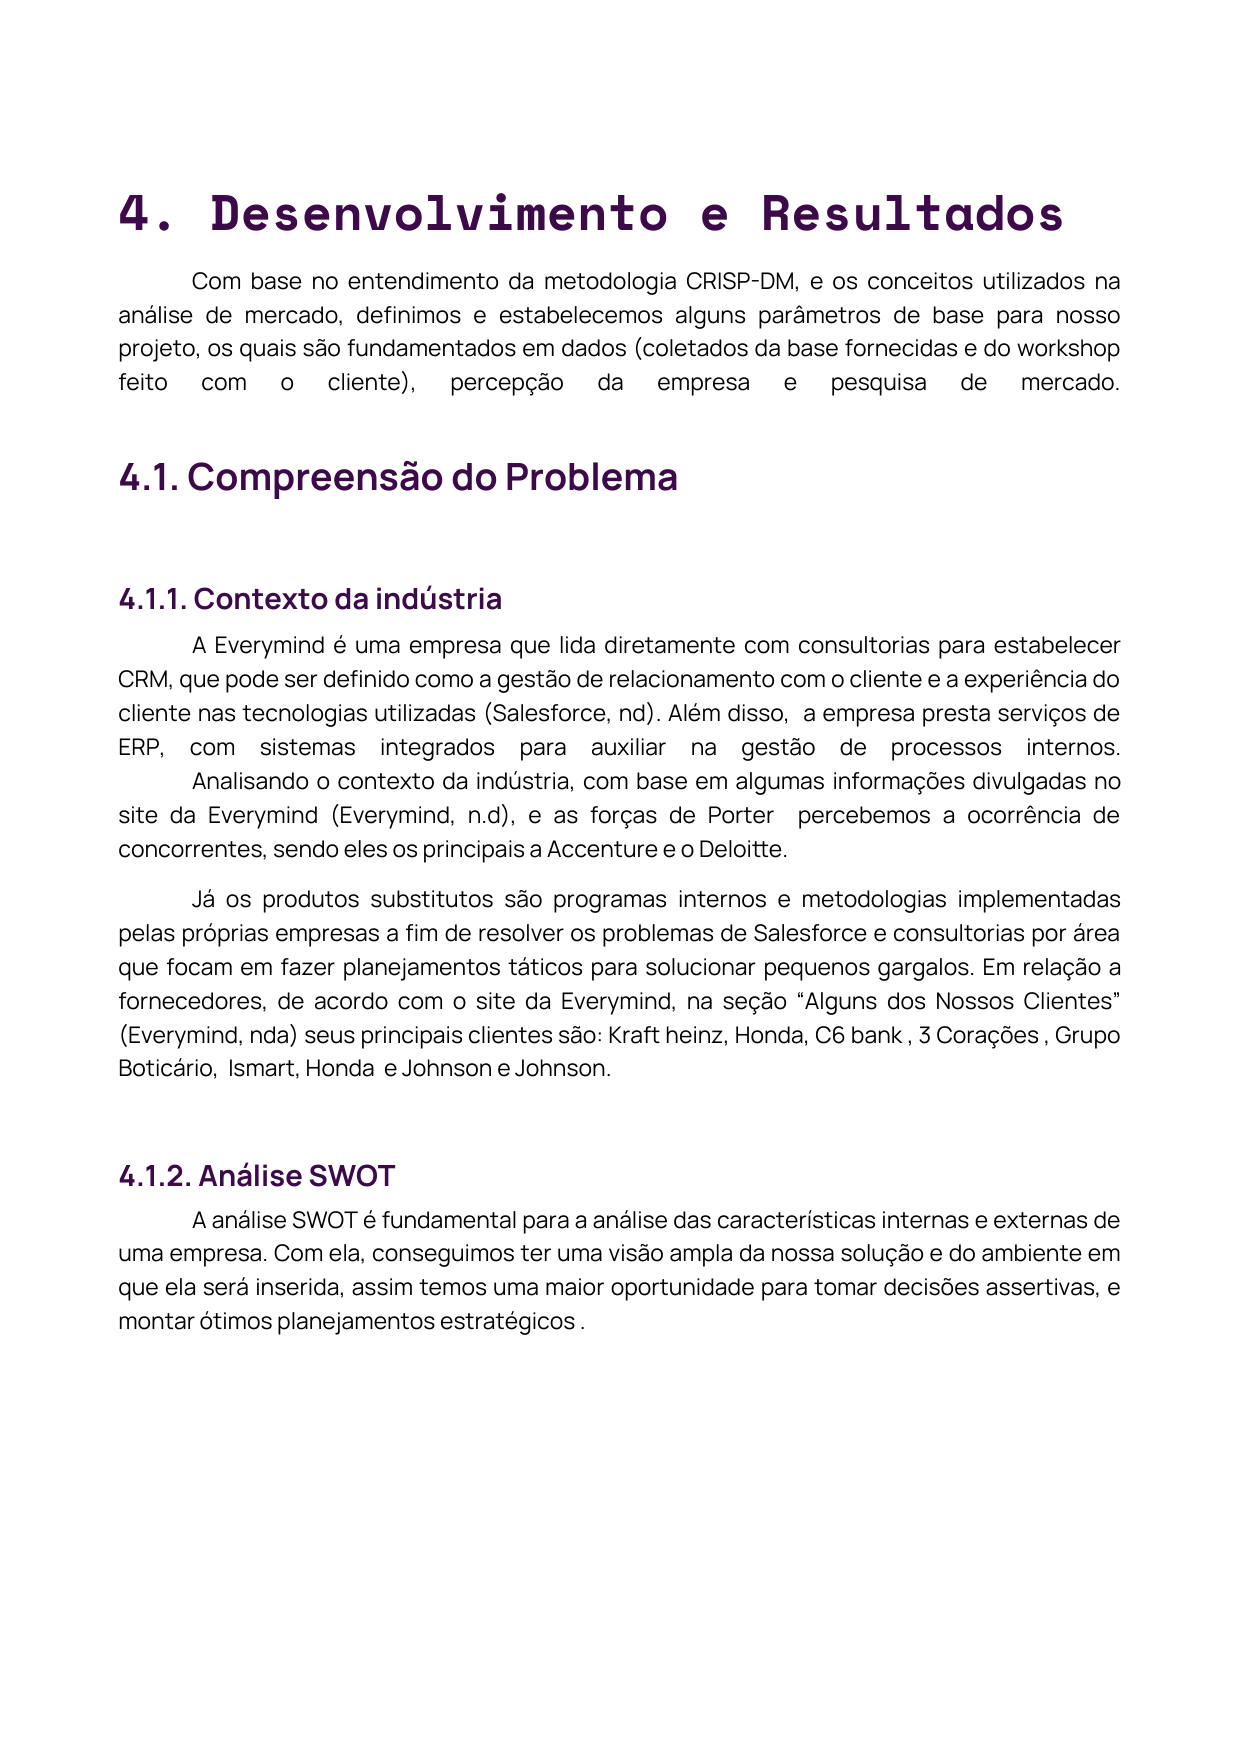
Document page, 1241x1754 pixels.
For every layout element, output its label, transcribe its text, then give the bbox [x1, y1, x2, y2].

text A Everymind é uma empresa que lida diretamente com consultorias para estabelecer CRM, que pode ser definido como a gestão de relacionamento com o cliente e a experiência do cliente nas tecnologias utilizadas (Salesforce, nd). Além disso, a empresa presta serviços de ERP, com sistemas integrados para auxiliar na gestão de processos internos. Analisando o contexto da indústria, com base em algumas informações divulgadas no site da Everymind (Everymind, n.d), e as forças de Porter percebemos a ocorrência de concorrentes, sendo eles os principais a Accenture e o Deloitte. [118, 629, 1122, 864]
text Já os produtos substitutos são programas internos e metodologias implementadas pelas próprias empresas a fim de resolver os problemas de Salesforce e consultorias por área que focam em fazer planejamentos táticos para solucionar pequenos gargalos. Em relação a fornecedores, de acordo com o site da Everymind, na seção “Alguns dos Nossos Clientes” (Everymind, nda) seus principais clientes são: Kraft heinz, Honda, C6 bank , 3 Corações , Grupo Boticário, Ismart, Honda e Johnson e Johnson. [118, 883, 1122, 1084]
subtitle 4. Desenvolvimento e Resultados [118, 174, 1122, 248]
subtitle 4.1.2. Análise SWOT [118, 1115, 1122, 1195]
subtitle 4.1.1. Contexto da indústria [118, 535, 1122, 618]
subtitle 4.1. Compreensão do Problema [118, 451, 1122, 502]
text A análise SWOT é fundamental para a análise das características internas e externas de uma empresa. Com ela, conseguimos ter uma visão ampla da nossa solução e do ambiente em que ela será inserida, assim temos uma maior oportunidade para tomar decisões assertivas, e montar ótimos planejamentos estratégicos . [118, 1203, 1122, 1336]
text Com base no entendimento da metodologia CRISP-DM, e os conceitos utilizados na análise de mercado, definimos e estabelecemos alguns parâmetros de base para nosso projeto, os quais são fundamentados em dados (coletados da base fornecidas e do workshop feito com o cliente), percepção da empresa e pesquisa de mercado. [118, 265, 1122, 431]
